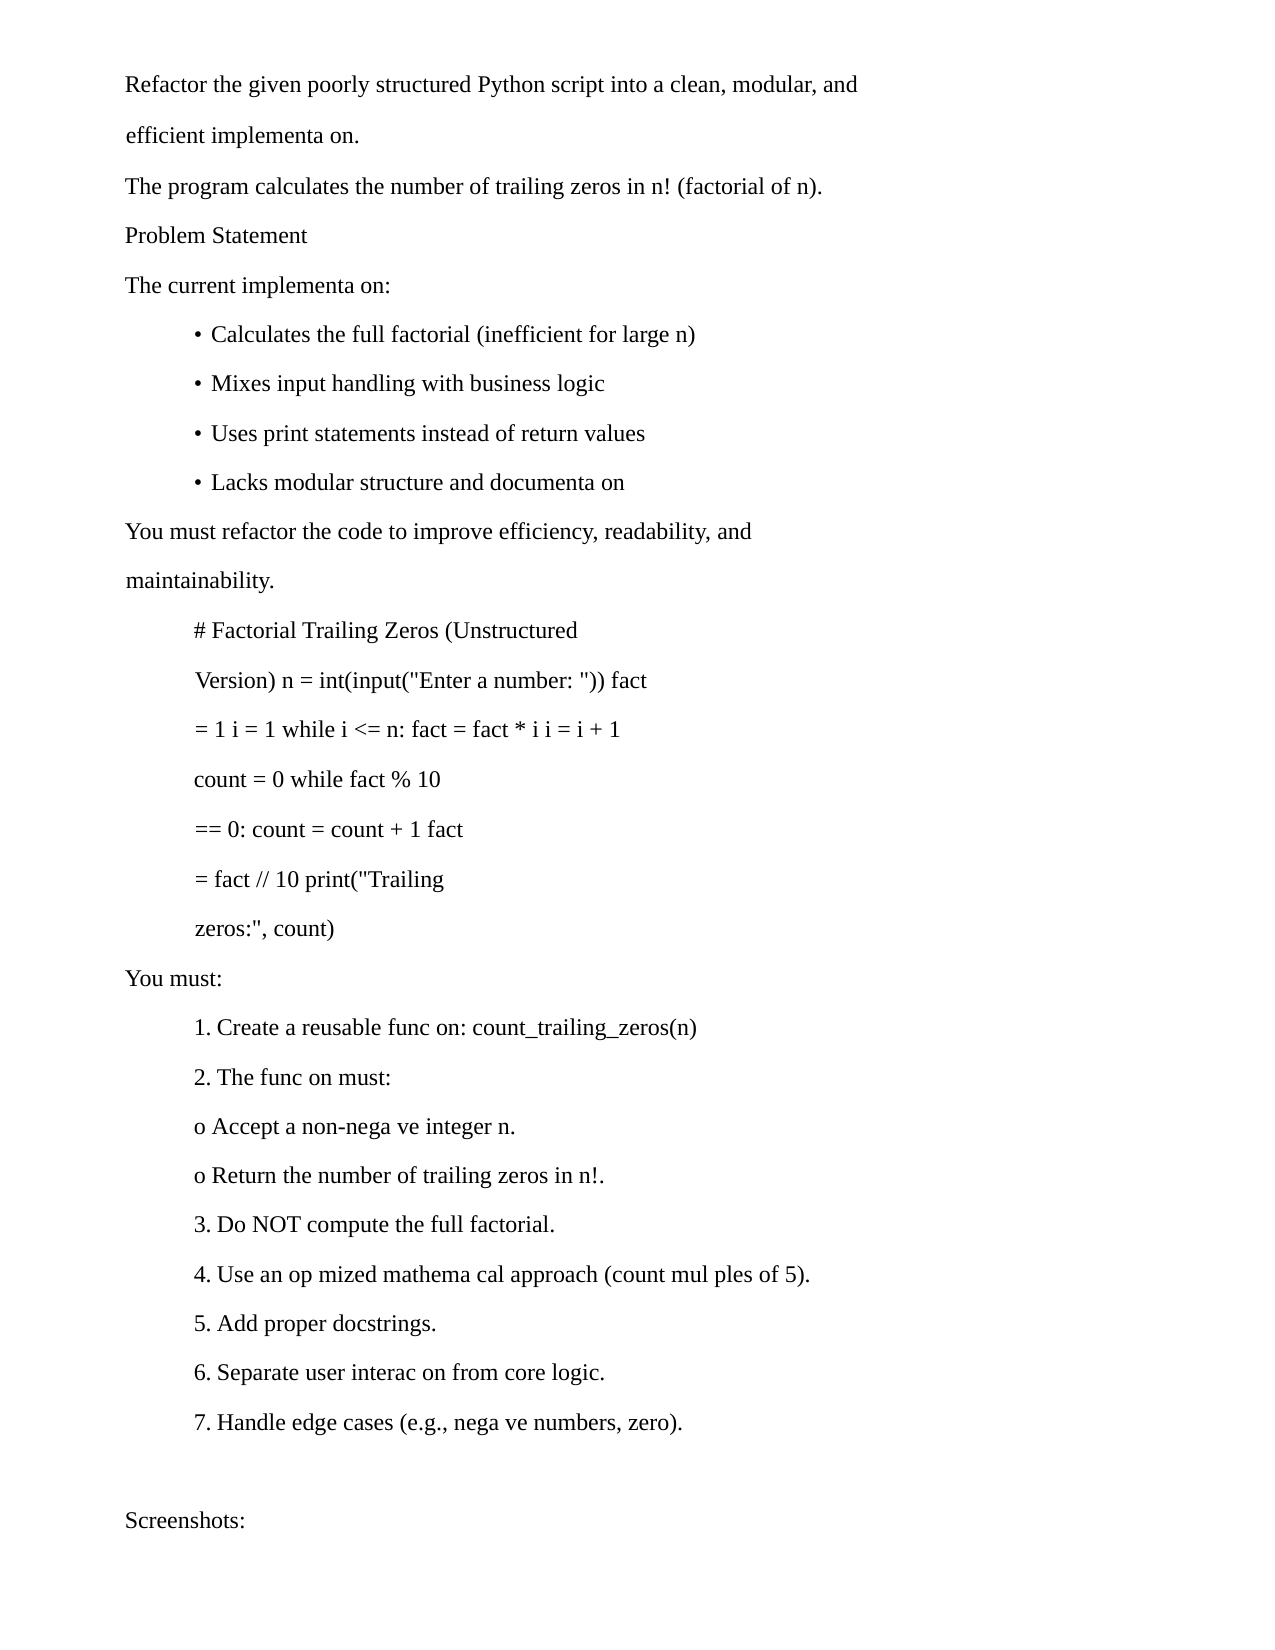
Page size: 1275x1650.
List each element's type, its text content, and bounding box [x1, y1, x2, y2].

list Add proper docstrings. [193, 1309, 861, 1337]
list Calculates the full factorial (inefficient for large n) [193, 320, 861, 348]
list Uses print statements instead of return values [193, 419, 861, 446]
text You must: [124, 964, 861, 992]
text # Factorial Trailing Zeros (Unstructured Version) n = int(input("Enter a number: ")) fact = 1 i = 1 while i <= n: fact = fact * i i = i + 1 [193, 616, 647, 743]
list The func on must: [193, 1063, 861, 1090]
text The program calculates the number of trailing zeros in n! (factorial of n). [124, 172, 861, 200]
list Handle edge cases (e.g., nega ve numbers, zero). [193, 1407, 861, 1435]
text The current implementa on: [124, 271, 861, 298]
text Screenshots: [124, 1506, 861, 1534]
text Problem Statement [124, 222, 861, 249]
list Separate user interac on from core logic. [193, 1358, 861, 1386]
list Return the number of trailing zeros in n!. [193, 1161, 861, 1189]
list Accept a non-nega ve integer n. [193, 1112, 861, 1139]
list Mixes input handling with business logic [193, 369, 861, 397]
list Lacks modular structure and documenta on [193, 468, 861, 496]
list Use an op mized mathema cal approach (count mul ples of 5). [193, 1260, 861, 1287]
text count = 0 while fact % 10 == 0: count = count + 1 fact = fact // 10 print("Trailing zeros:", count) [193, 765, 470, 942]
list Do NOT compute the full factorial. [193, 1210, 861, 1238]
text You must refactor the code to improve efficiency, readability, and maintainability. [124, 517, 861, 594]
text Refactor the given poorly structured Python script into a clean, modular, and efficient implementa on. [124, 70, 861, 149]
list Create a reusable func on: count_trailing_zeros(n) [193, 1013, 861, 1041]
